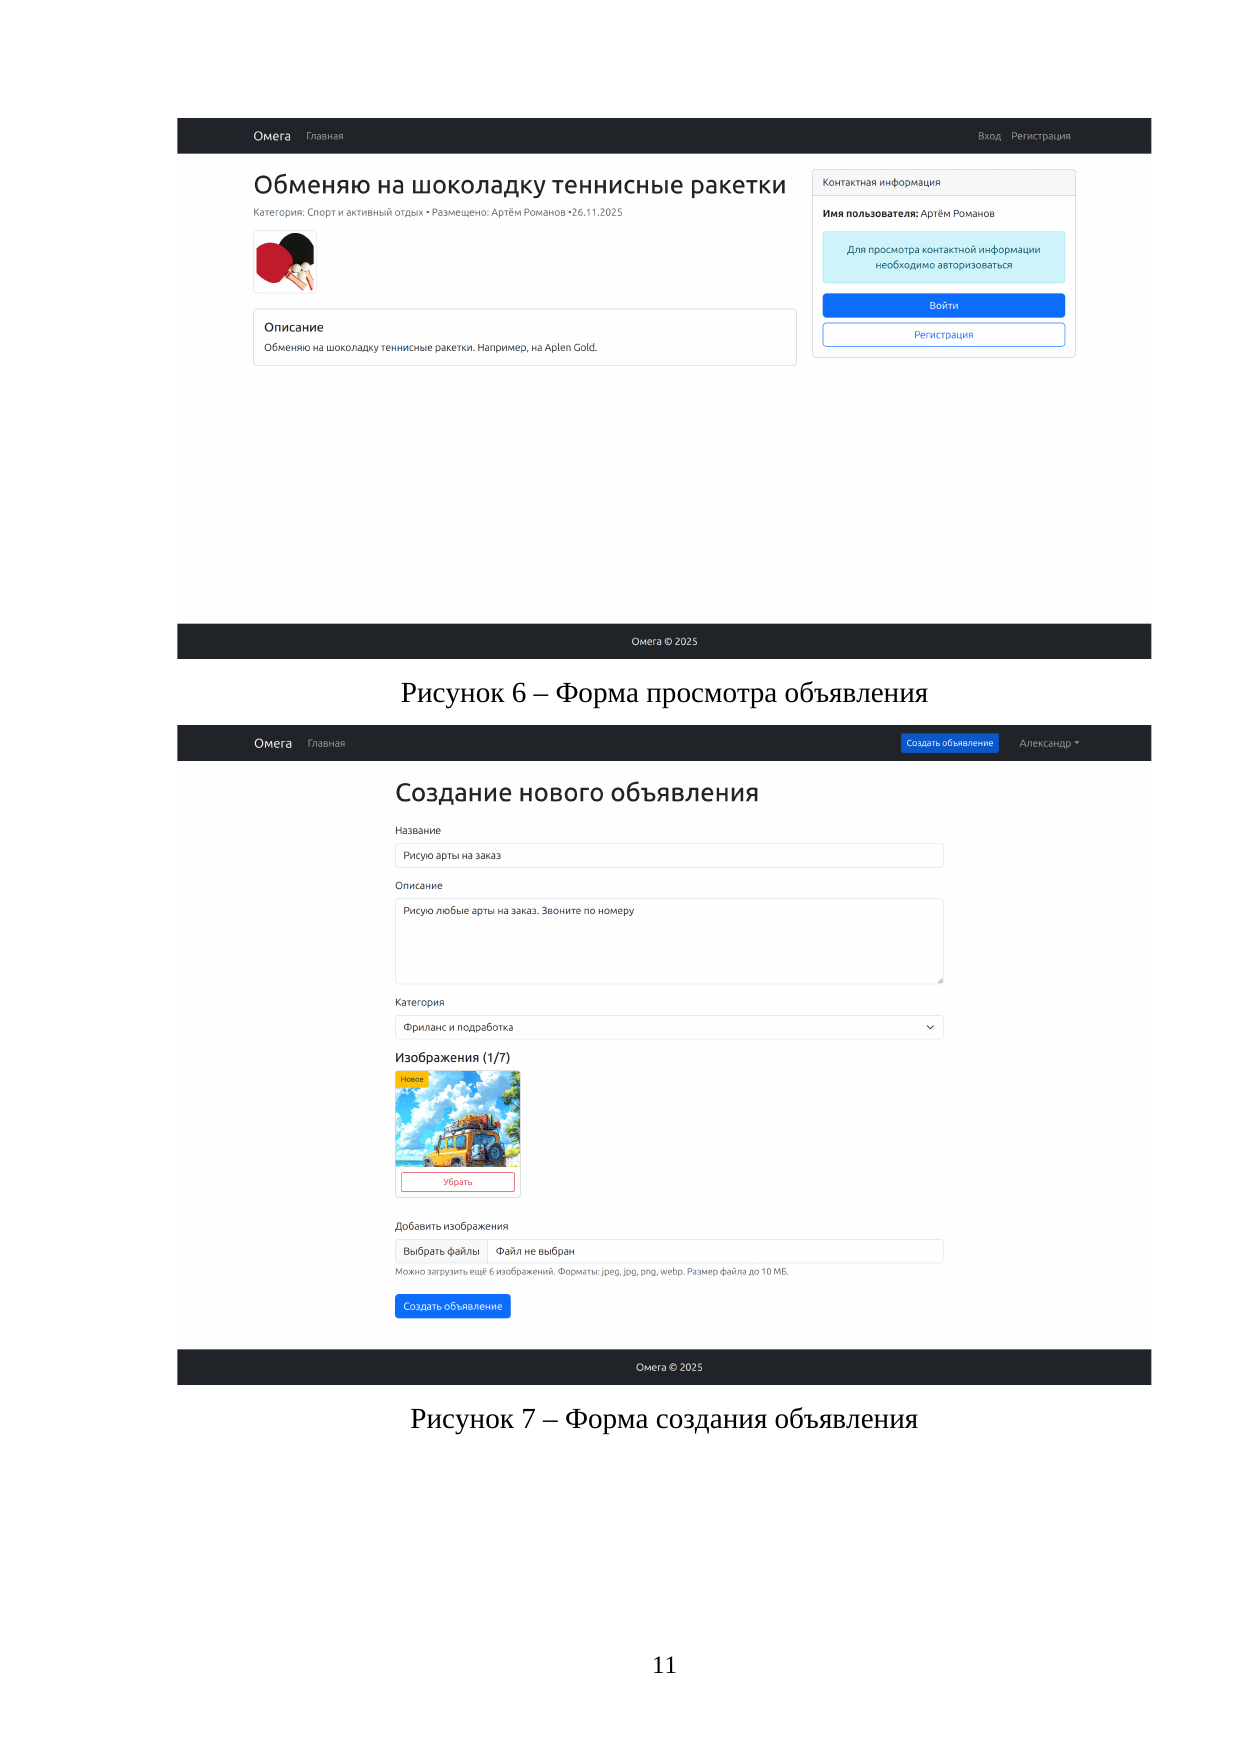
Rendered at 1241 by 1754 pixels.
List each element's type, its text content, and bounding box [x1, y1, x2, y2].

picture [177, 725, 1152, 1385]
text Рисунок 6 – Форма просмотра объявления [177, 675, 1152, 709]
text Рисунок 7 – Форма создания объявления [177, 1402, 1152, 1435]
picture [177, 118, 1152, 659]
